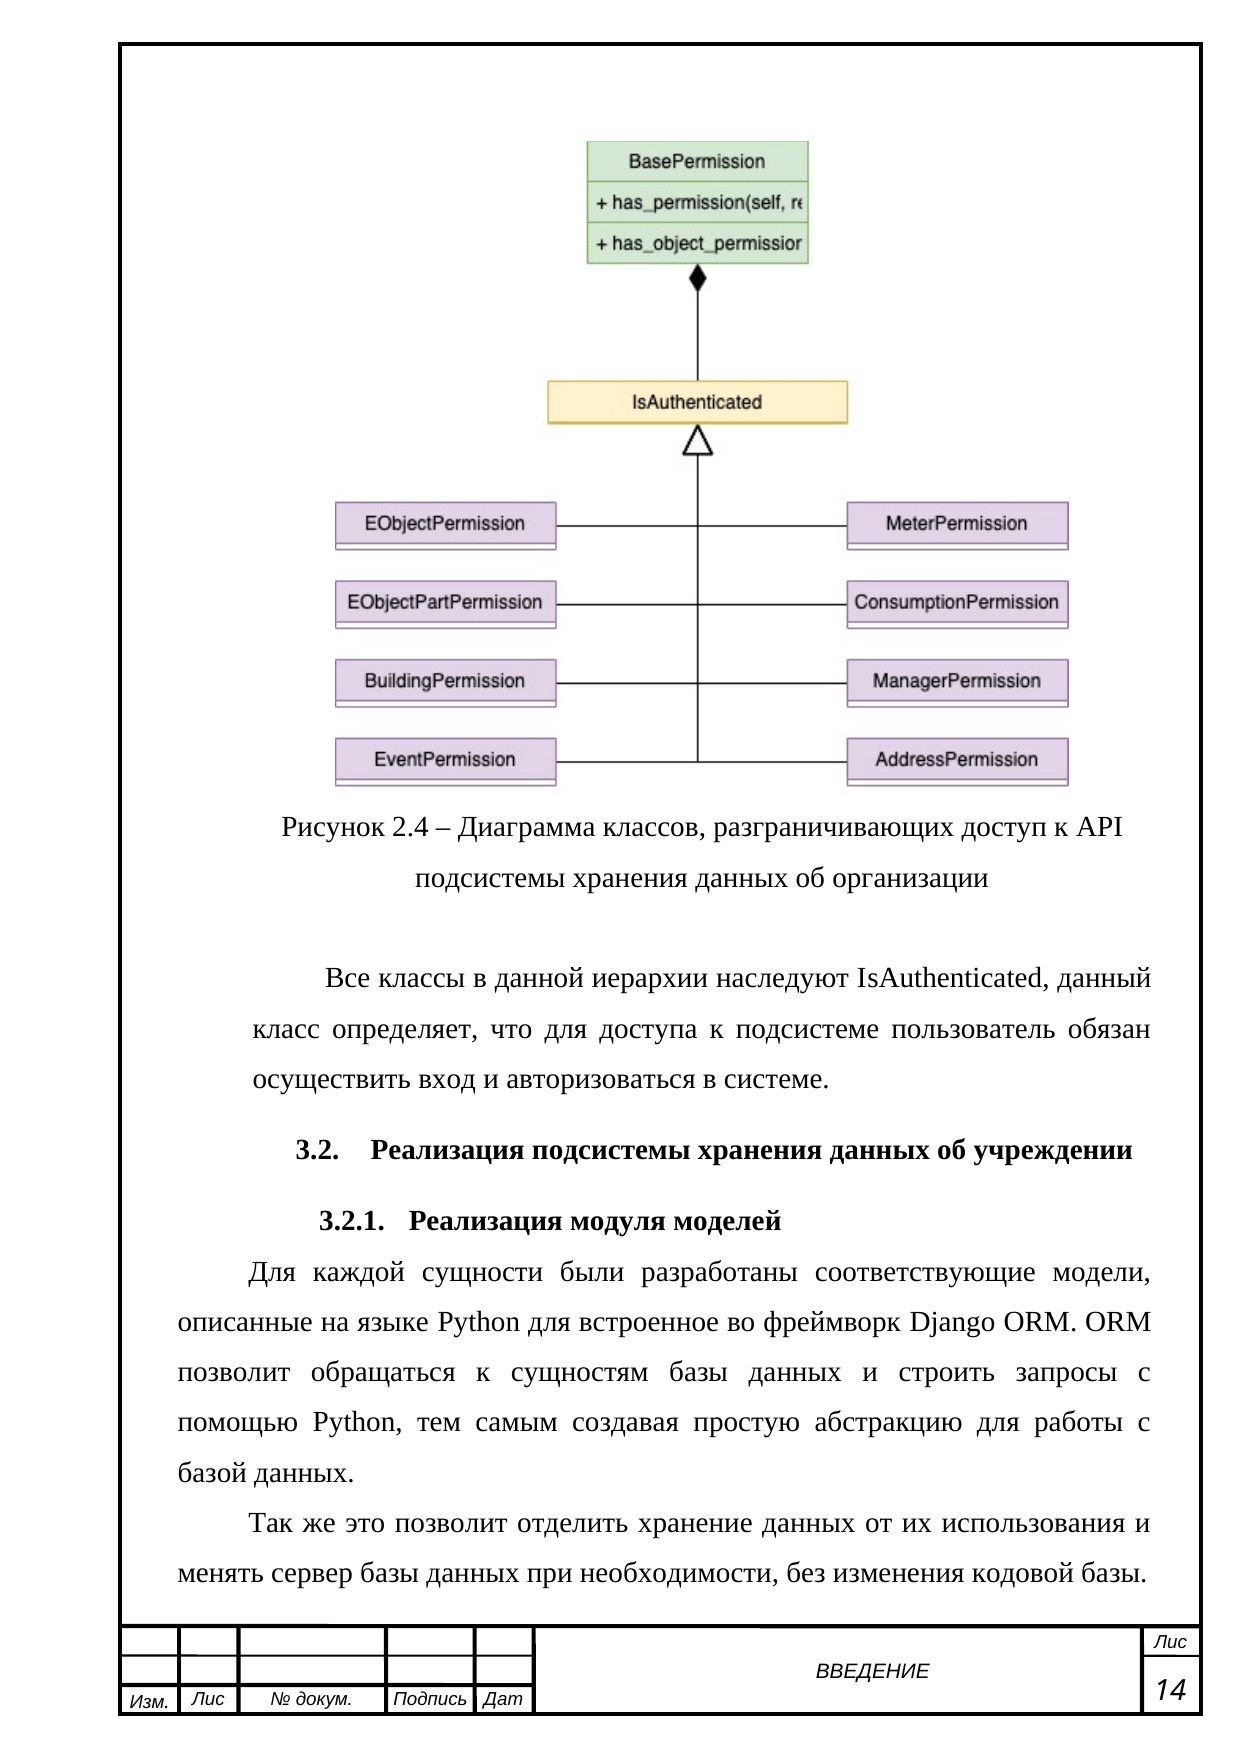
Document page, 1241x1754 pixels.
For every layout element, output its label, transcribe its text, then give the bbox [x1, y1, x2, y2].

picture [335, 141, 1069, 793]
subtitle Реализация модуля моделей [319, 1203, 1152, 1237]
text Так же это позволит отделить хранение данных от их использования и менять сервер базы данных при необходимости, без изменения кодовой базы. [177, 1505, 1152, 1589]
text Рисунок 2.4 – Диаграмма классов, разграничивающих доступ к API подсистемы хранения данных об организации [252, 809, 1152, 893]
text Все классы в данной иерархии наследуют IsAuthenticated, данный класс определяет, что для доступа к подсистеме пользователь обязан осуществить вход и авторизоваться в системе. [252, 960, 1152, 1094]
text Для каждой сущности были разработаны соответствующие модели, описанные на языке Python для встроенное во фреймворк Django ORM. ORM позволит обращаться к сущностям базы данных и строить запросы с помощью Python, тем самым создавая простую абстракцию для работы с базой данных. [177, 1254, 1152, 1488]
subtitle Реализация подсистемы хранения данных об учреждении [295, 1132, 1152, 1166]
